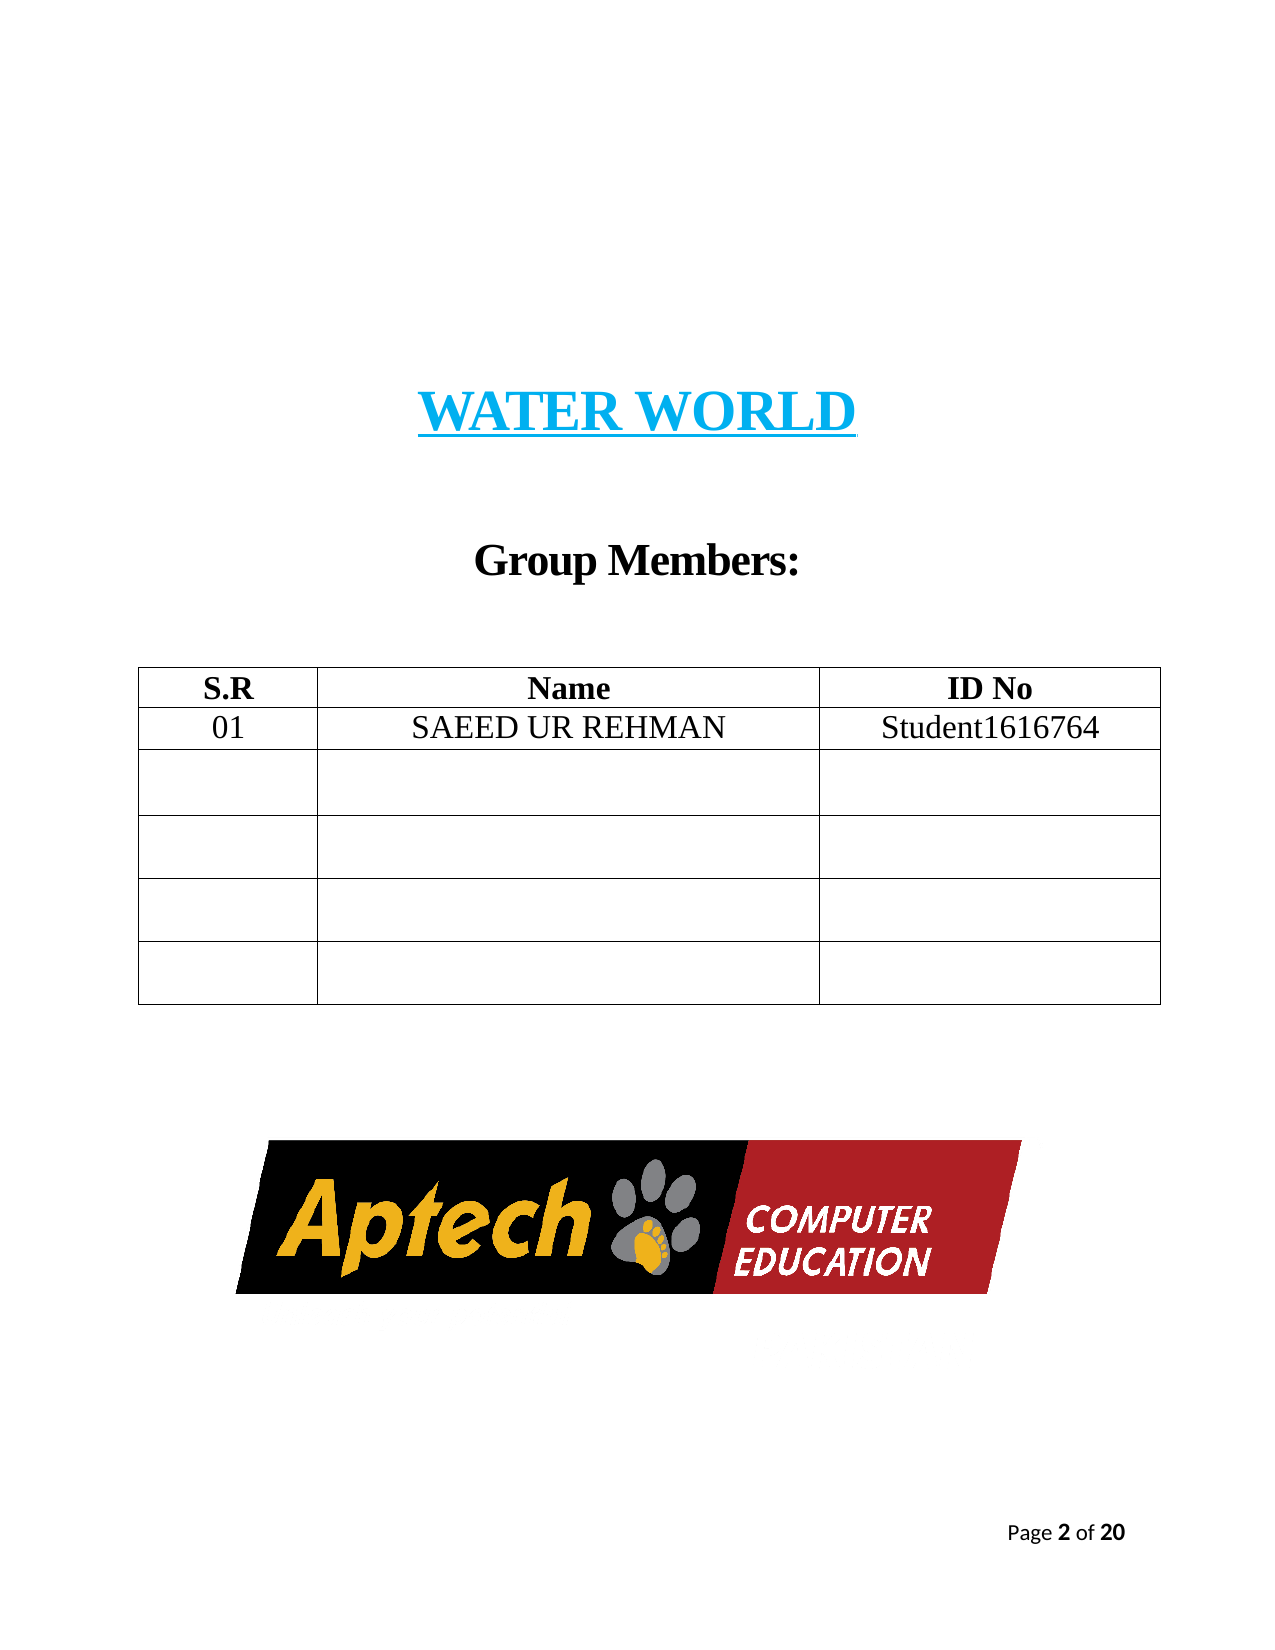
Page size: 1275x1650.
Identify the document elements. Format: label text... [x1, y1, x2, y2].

picture [232, 1137, 1045, 1369]
table_cell [820, 879, 1160, 941]
table_cell [318, 879, 819, 941]
table_cell [139, 816, 317, 878]
table_cell [820, 816, 1160, 878]
table_cell 01 [139, 708, 317, 749]
table_cell [318, 750, 819, 815]
table_cell SAEED UR REHMAN [318, 708, 819, 749]
table_header S.R [139, 668, 317, 707]
table_cell [318, 942, 819, 1004]
table_cell [820, 942, 1160, 1004]
table_cell [318, 816, 819, 878]
table_cell Student1616764 [820, 708, 1160, 749]
text Group Members: [150, 533, 1125, 586]
table_cell [139, 750, 317, 815]
table_cell [139, 942, 317, 1004]
table_header Name [318, 668, 819, 707]
title WATER WORLD [150, 376, 1125, 443]
table_header ID No [820, 668, 1160, 707]
table_cell [820, 750, 1160, 815]
table_cell [139, 879, 317, 941]
